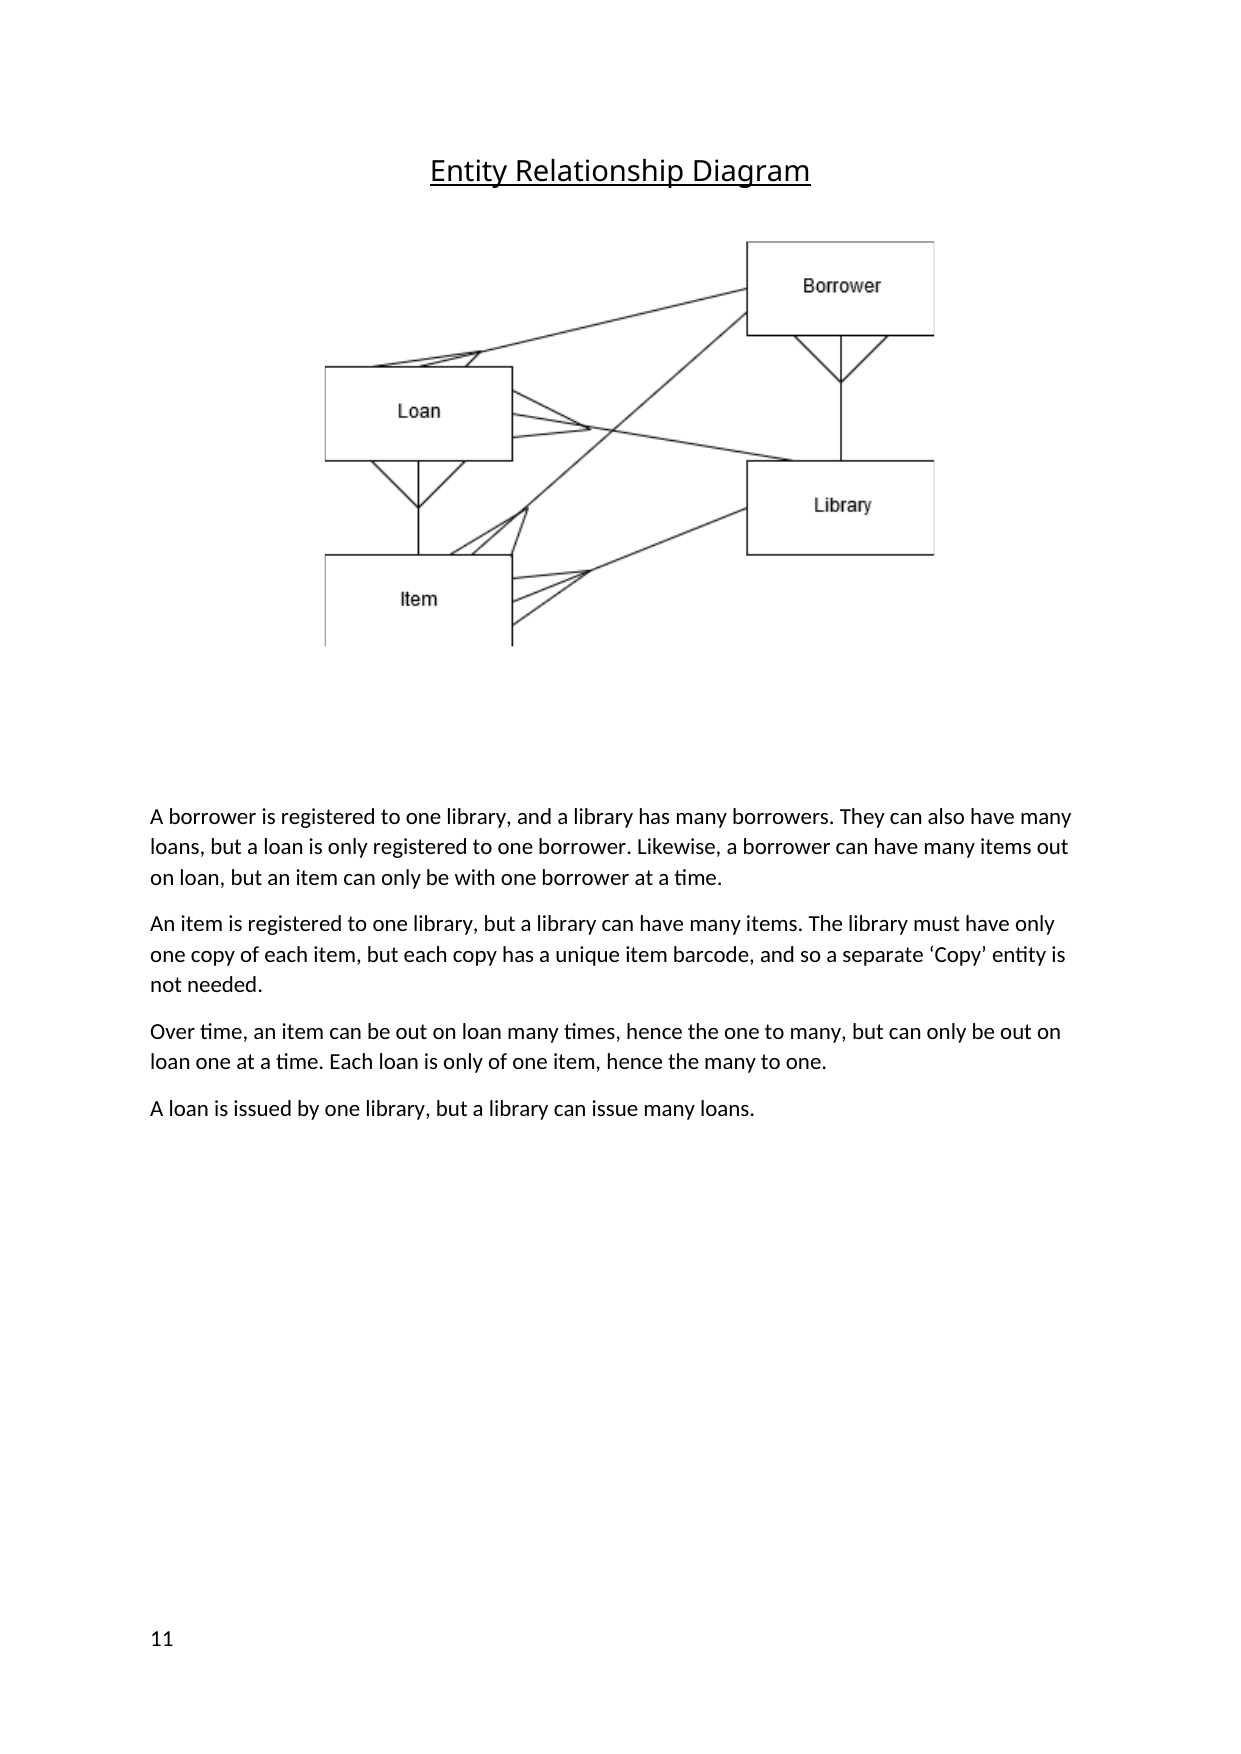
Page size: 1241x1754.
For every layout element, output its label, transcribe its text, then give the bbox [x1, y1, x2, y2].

text A loan is issued by one library, but a library can issue many loans. [150, 1094, 1090, 1122]
picture [324, 241, 935, 647]
text An item is registered to one library, but a library can have many items. The library must have only one copy of each item, but each copy has a unique item barcode, and so a separate ‘Copy’ entity is not needed. [150, 909, 1090, 998]
text Over time, an item can be out on loan many times, hence the one to many, but can only be out on loan one at a time. Each loan is only of one item, hence the many to one. [150, 1017, 1090, 1075]
subtitle Entity Relationship Diagram [150, 150, 1090, 190]
text A borrower is registered to one library, and a library has many borrowers. They can also have many loans, but a loan is only registered to one borrower. Likewise, a borrower can have many items out on loan, but an item can only be with one borrower at a time. [150, 802, 1090, 891]
